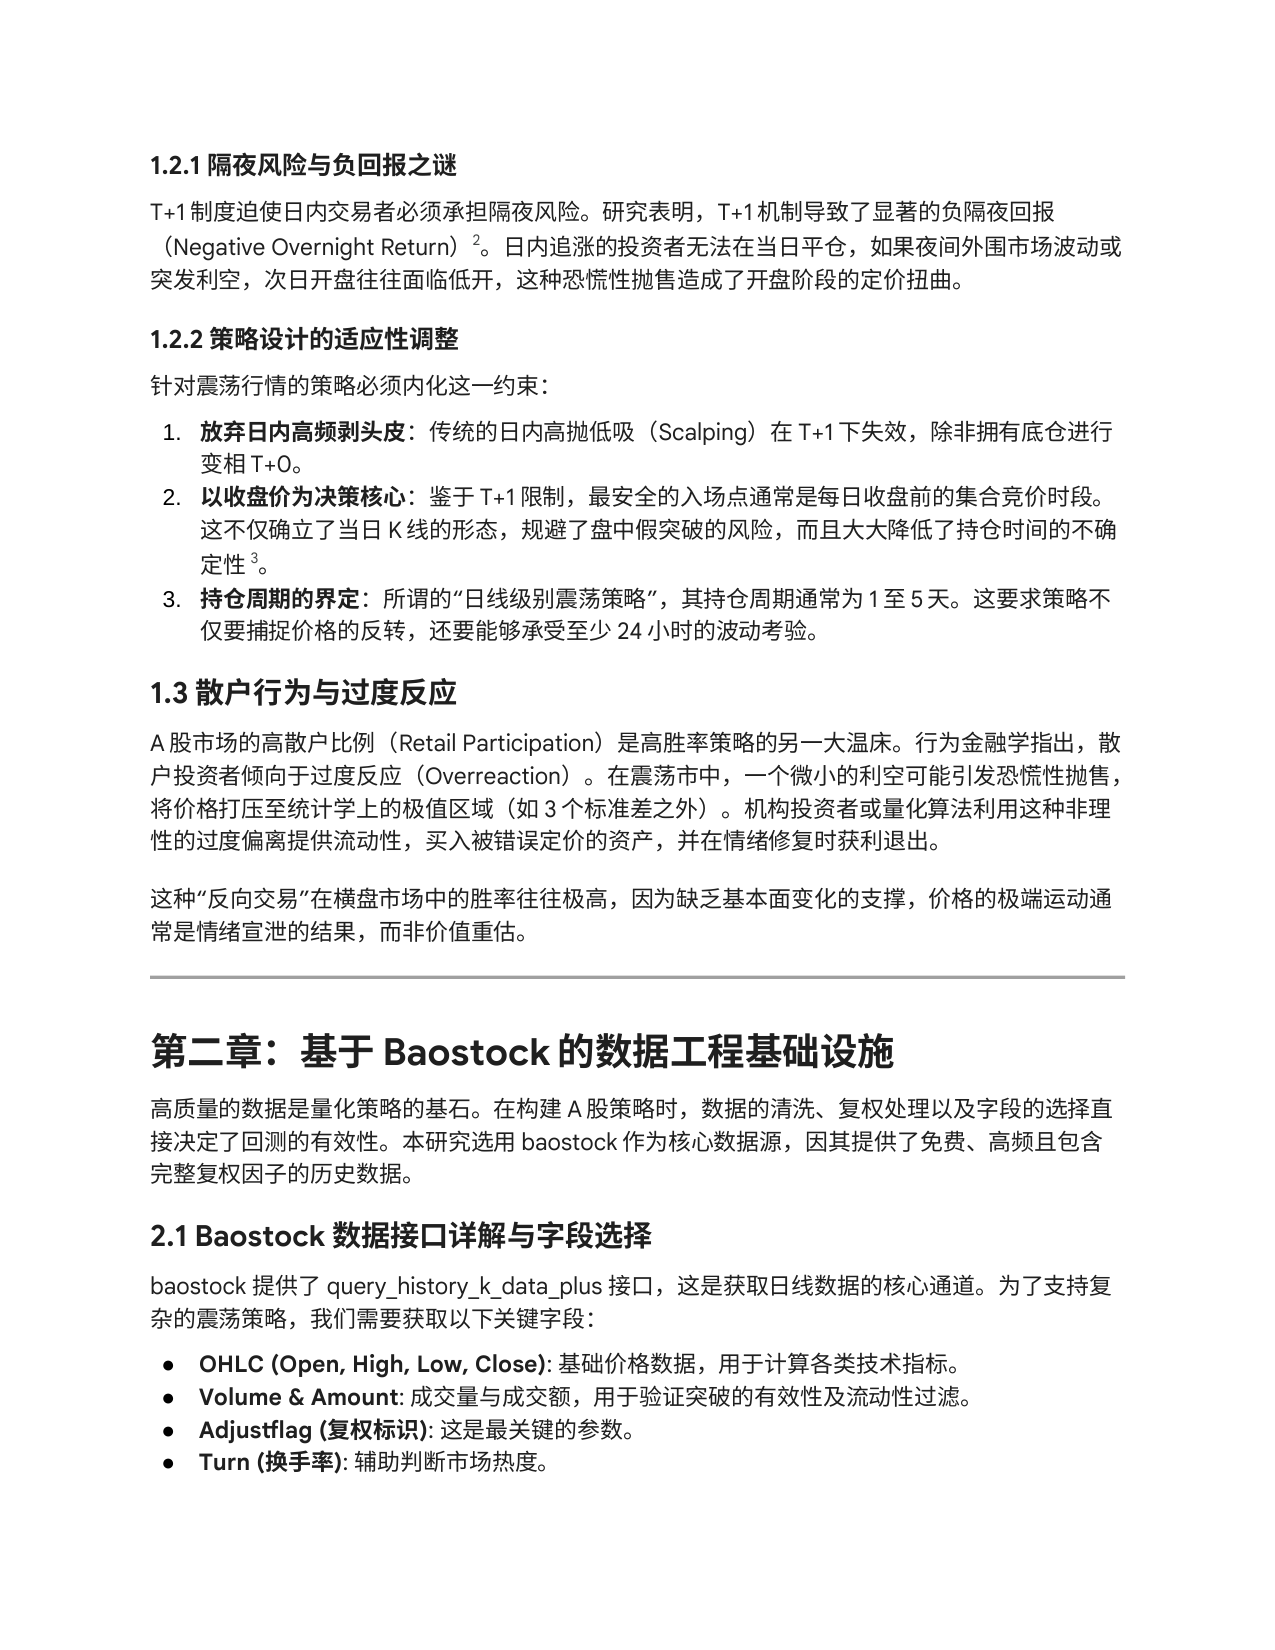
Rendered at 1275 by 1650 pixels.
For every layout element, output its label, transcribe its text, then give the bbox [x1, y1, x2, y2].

text 高质量的数据是量化策略的基石。在构建A股策略时，数据的清洗、复权处理以及字段的选择直接决定了回测的有效性。本研究选用baostock作为核心数据源，因其提供了免费、高频且包含完整复权因子的历史数据。 [150, 1095, 1125, 1189]
list 放弃日内高频剥头皮：传统的日内高抛低吸（Scalping）在T+1下失效，除非拥有底仓进行变相T+0。 [162, 418, 1125, 479]
subtitle 1.2.1 隔夜风险与负回报之谜 [150, 150, 1125, 181]
subtitle 2.1 Baostock 数据接口详解与字段选择 [150, 1218, 1125, 1255]
text 针对震荡行情的策略必须内化这一约束： [150, 373, 1125, 401]
subtitle 1.2.2 策略设计的适应性调整 [150, 324, 1125, 356]
text T+1制度迫使日内交易者必须承担隔夜风险。研究表明，T+1机制导致了显著的负隔夜回报（Negative Overnight Return）2。日内追涨的投资者无法在当日平仓，如果夜间外围市场波动或突发利空，次日开盘往往面临低开，这种恐慌性抛售造成了开盘阶段的定价扭曲。 [150, 198, 1125, 295]
subtitle 第二章：基于Baostock的数据工程基础设施 [150, 979, 1125, 1076]
list Adjustflag (复权标识): 这是最关键的参数。 [161, 1416, 1125, 1444]
text baostock 提供了 query_history_k_data_plus 接口，这是获取日线数据的核心通道。为了支持复杂的震荡策略，我们需要获取以下关键字段： [150, 1272, 1125, 1334]
text A股市场的高散户比例（Retail Participation）是高胜率策略的另一大温床。行为金融学指出，散户投资者倾向于过度反应（Overreaction）。在震荡市中，一个微小的利空可能引发恐慌性抛售，将价格打压至统计学上的极值区域（如3个标准差之外）。机构投资者或量化算法利用这种非理性的过度偏离提供流动性，买入被错误定价的资产，并在情绪修复时获利退出。 [150, 729, 1125, 856]
list OHLC (Open, High, Low, Close): 基础价格数据，用于计算各类技术指标。 [161, 1350, 1125, 1379]
text 这种“反向交易”在横盘市场中的胜率往往极高，因为缺乏基本面变化的支撑，价格的极端运动通常是情绪宣泄的结果，而非价值重估。 [150, 885, 1125, 947]
list Volume & Amount: 成交量与成交额，用于验证突破的有效性及流动性过滤。 [161, 1383, 1125, 1412]
list Turn (换手率): 辅助判断市场热度。 [161, 1448, 1125, 1477]
subtitle 1.3 散户行为与过度反应 [150, 675, 1125, 712]
list 持仓周期的界定：所谓的“日线级别震荡策略”，其持仓周期通常为1至5天。这要求策略不仅要捕捉价格的反转，还要能够承受至少24小时的波动考验。 [162, 585, 1125, 646]
list 以收盘价为决策核心：鉴于T+1限制，最安全的入场点通常是每日收盘前的集合竞价时段。这不仅确立了当日K线的形态，规避了盘中假突破的风险，而且大大降低了持仓时间的不确定性3。 [162, 483, 1125, 580]
